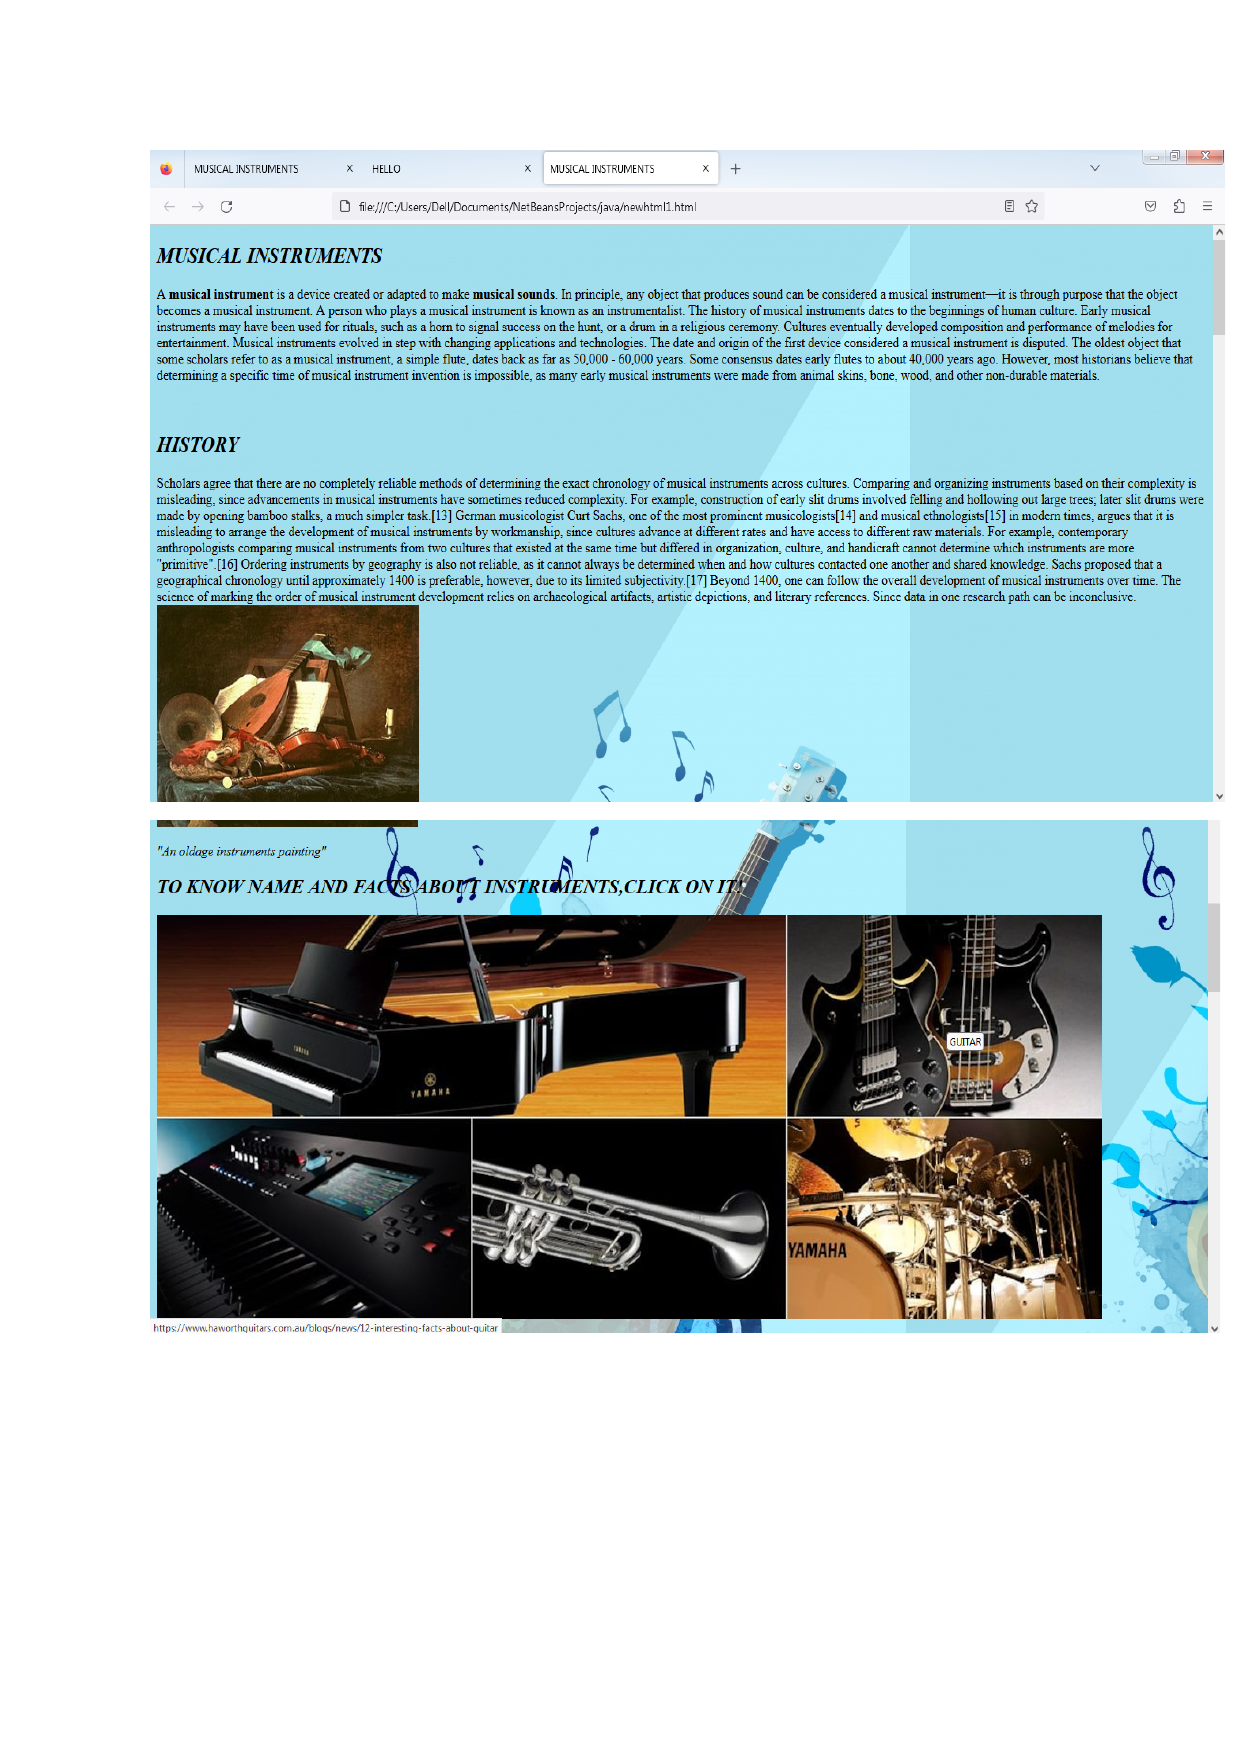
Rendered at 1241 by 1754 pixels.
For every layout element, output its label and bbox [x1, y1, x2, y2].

picture [150, 820, 1221, 1333]
picture [150, 150, 1225, 802]
